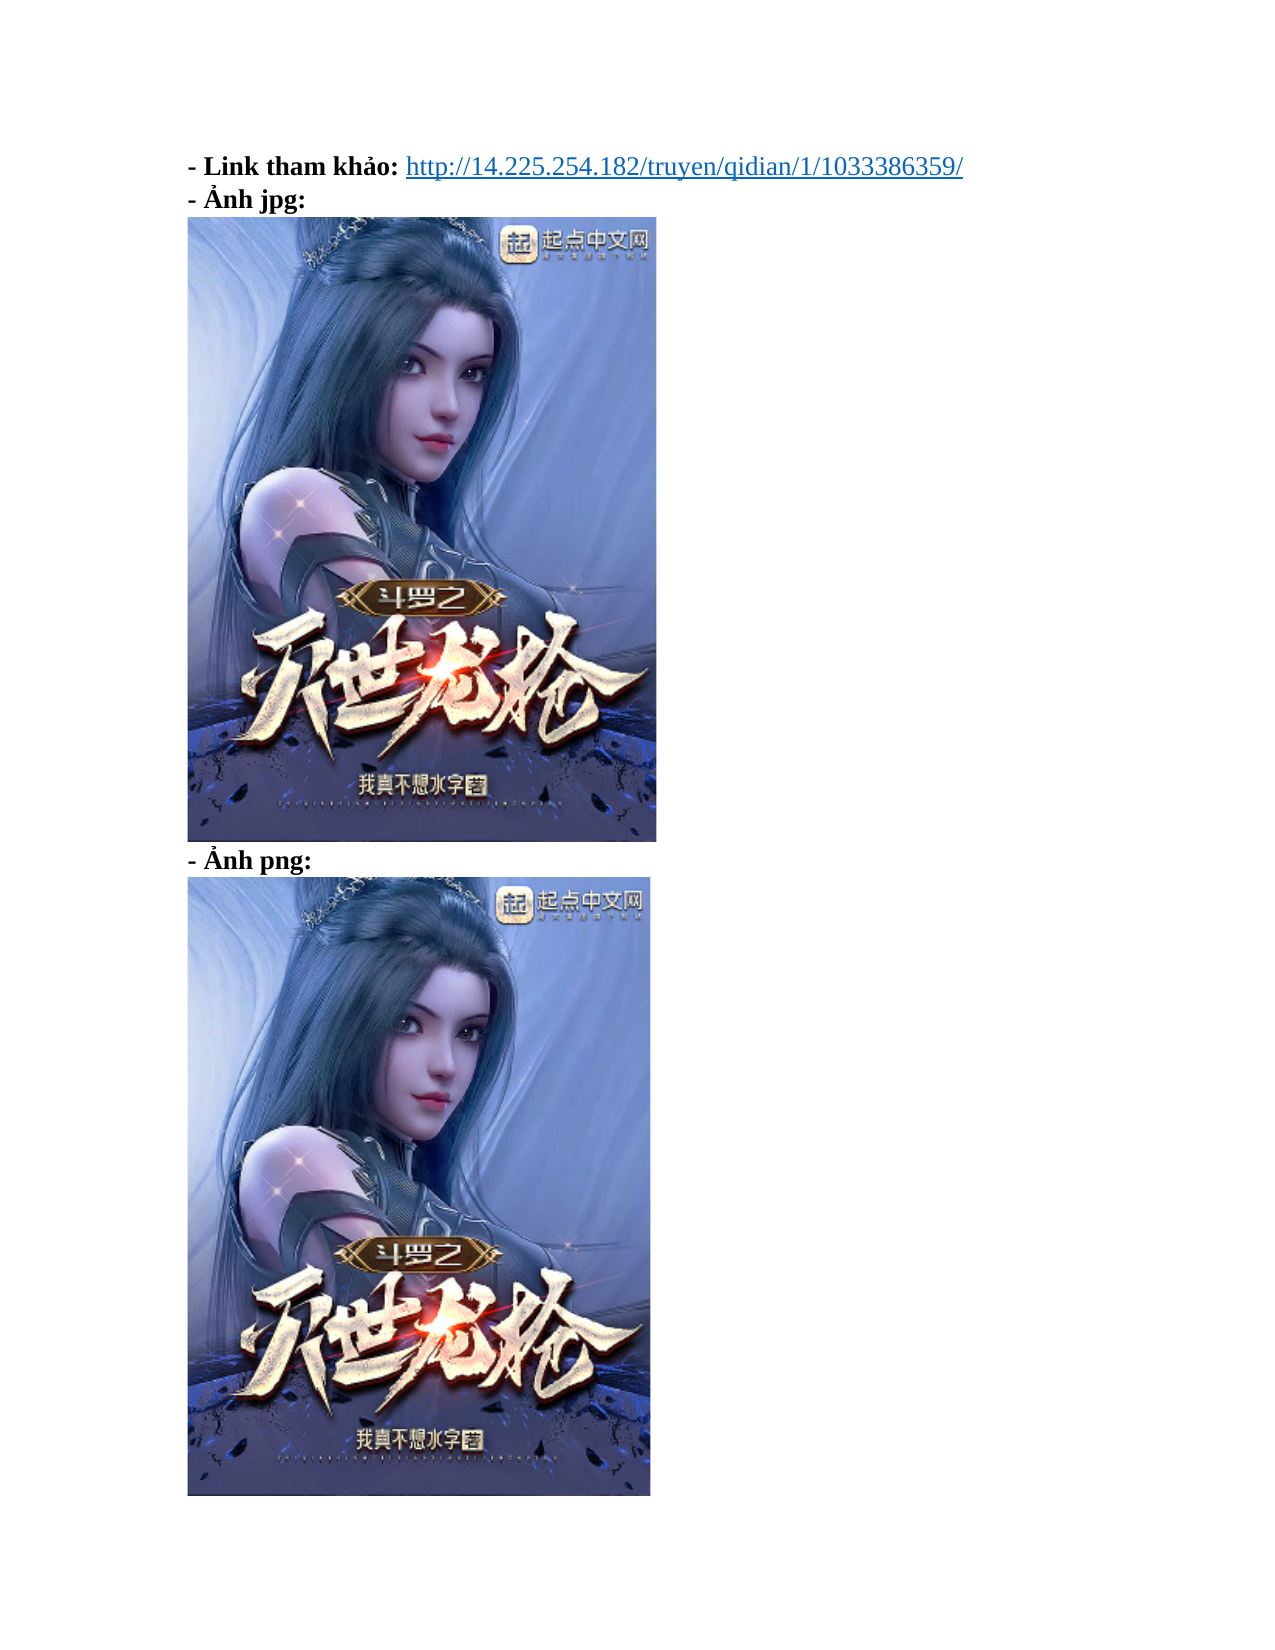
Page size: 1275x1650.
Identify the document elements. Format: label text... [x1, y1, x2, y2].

text - Ảnh jpg: [187, 183, 1125, 215]
text - Ảnh png: [187, 844, 1125, 875]
picture [187, 217, 657, 842]
text - Link tham khảo: http://14.225.254.182/truyen/qidian/1/1033386359/ [187, 150, 1125, 181]
picture [187, 877, 651, 1496]
